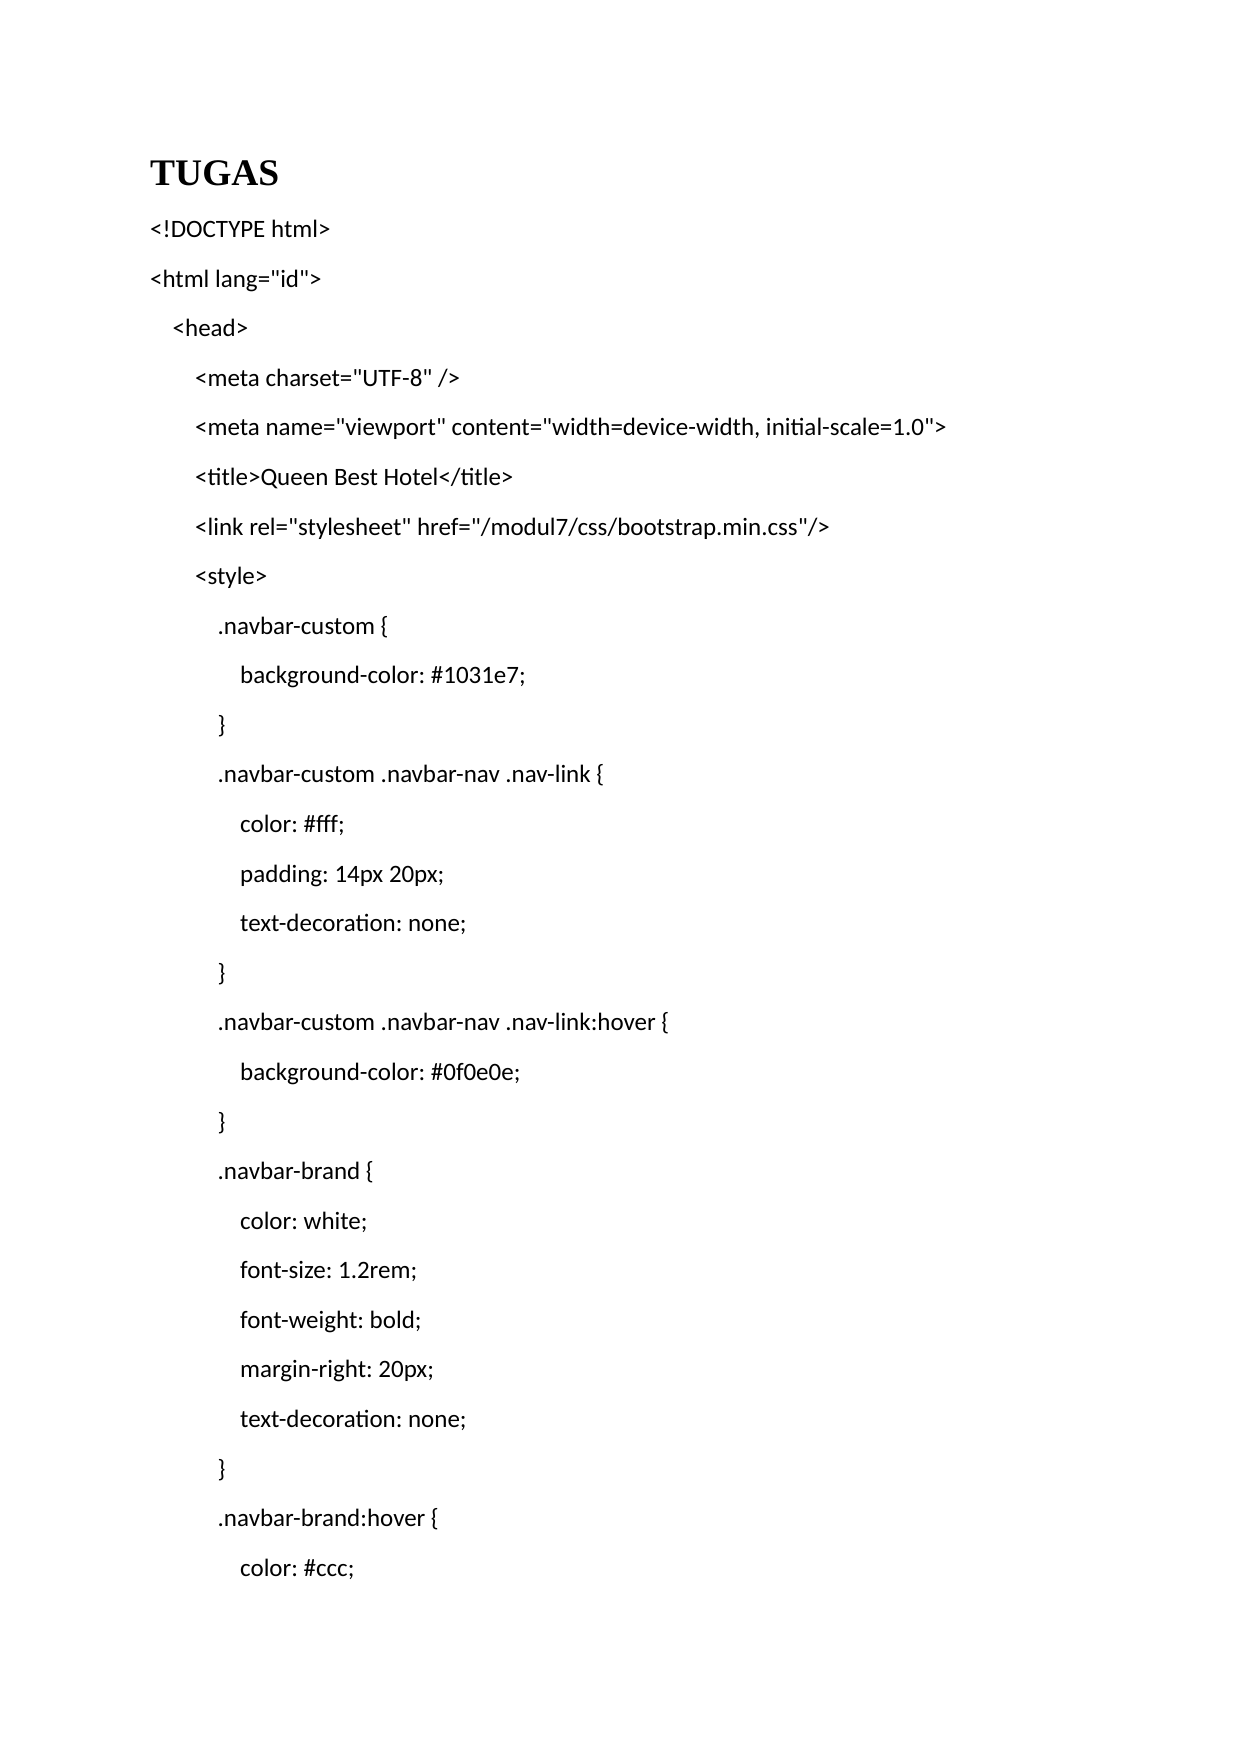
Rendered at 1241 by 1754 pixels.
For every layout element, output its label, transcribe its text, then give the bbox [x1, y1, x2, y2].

text <link rel="stylesheet" href="/modul7/css/bootstrap.min.css"/> [150, 511, 1090, 541]
text .navbar-custom { [150, 610, 1090, 640]
text background-color: #1031e7; [150, 659, 1090, 690]
text text-decoration: none; [150, 907, 1090, 938]
text color: #ccc; [150, 1552, 1090, 1582]
text TUGAS [150, 150, 1090, 193]
text .navbar-custom .navbar-nav .nav-link { [150, 759, 1090, 789]
text <meta name="viewport" content="width=device-width, initial-scale=1.0"> [150, 412, 1090, 442]
text .navbar-brand:hover { [150, 1502, 1090, 1533]
text padding: 14px 20px; [150, 858, 1090, 888]
text .navbar-brand { [150, 1155, 1090, 1186]
text <meta charset="UTF-8" /> [150, 362, 1090, 392]
text <title>Queen Best Hotel</title> [150, 461, 1090, 492]
text color: #fff; [150, 808, 1090, 839]
text background-color: #0f0e0e; [150, 1056, 1090, 1087]
text } [150, 709, 1090, 739]
text } [150, 1453, 1090, 1483]
text font-size: 1.2rem; [150, 1254, 1090, 1285]
text text-decoration: none; [150, 1403, 1090, 1434]
text } [150, 1106, 1090, 1136]
text .navbar-custom .navbar-nav .nav-link:hover { [150, 1007, 1090, 1037]
text color: white; [150, 1205, 1090, 1235]
text margin-right: 20px; [150, 1354, 1090, 1384]
text <!DOCTYPE html> [150, 213, 1090, 244]
text font-weight: bold; [150, 1304, 1090, 1334]
text } [150, 957, 1090, 987]
text <style> [150, 560, 1090, 591]
text <head> [150, 312, 1090, 343]
text <html lang="id"> [150, 263, 1090, 293]
